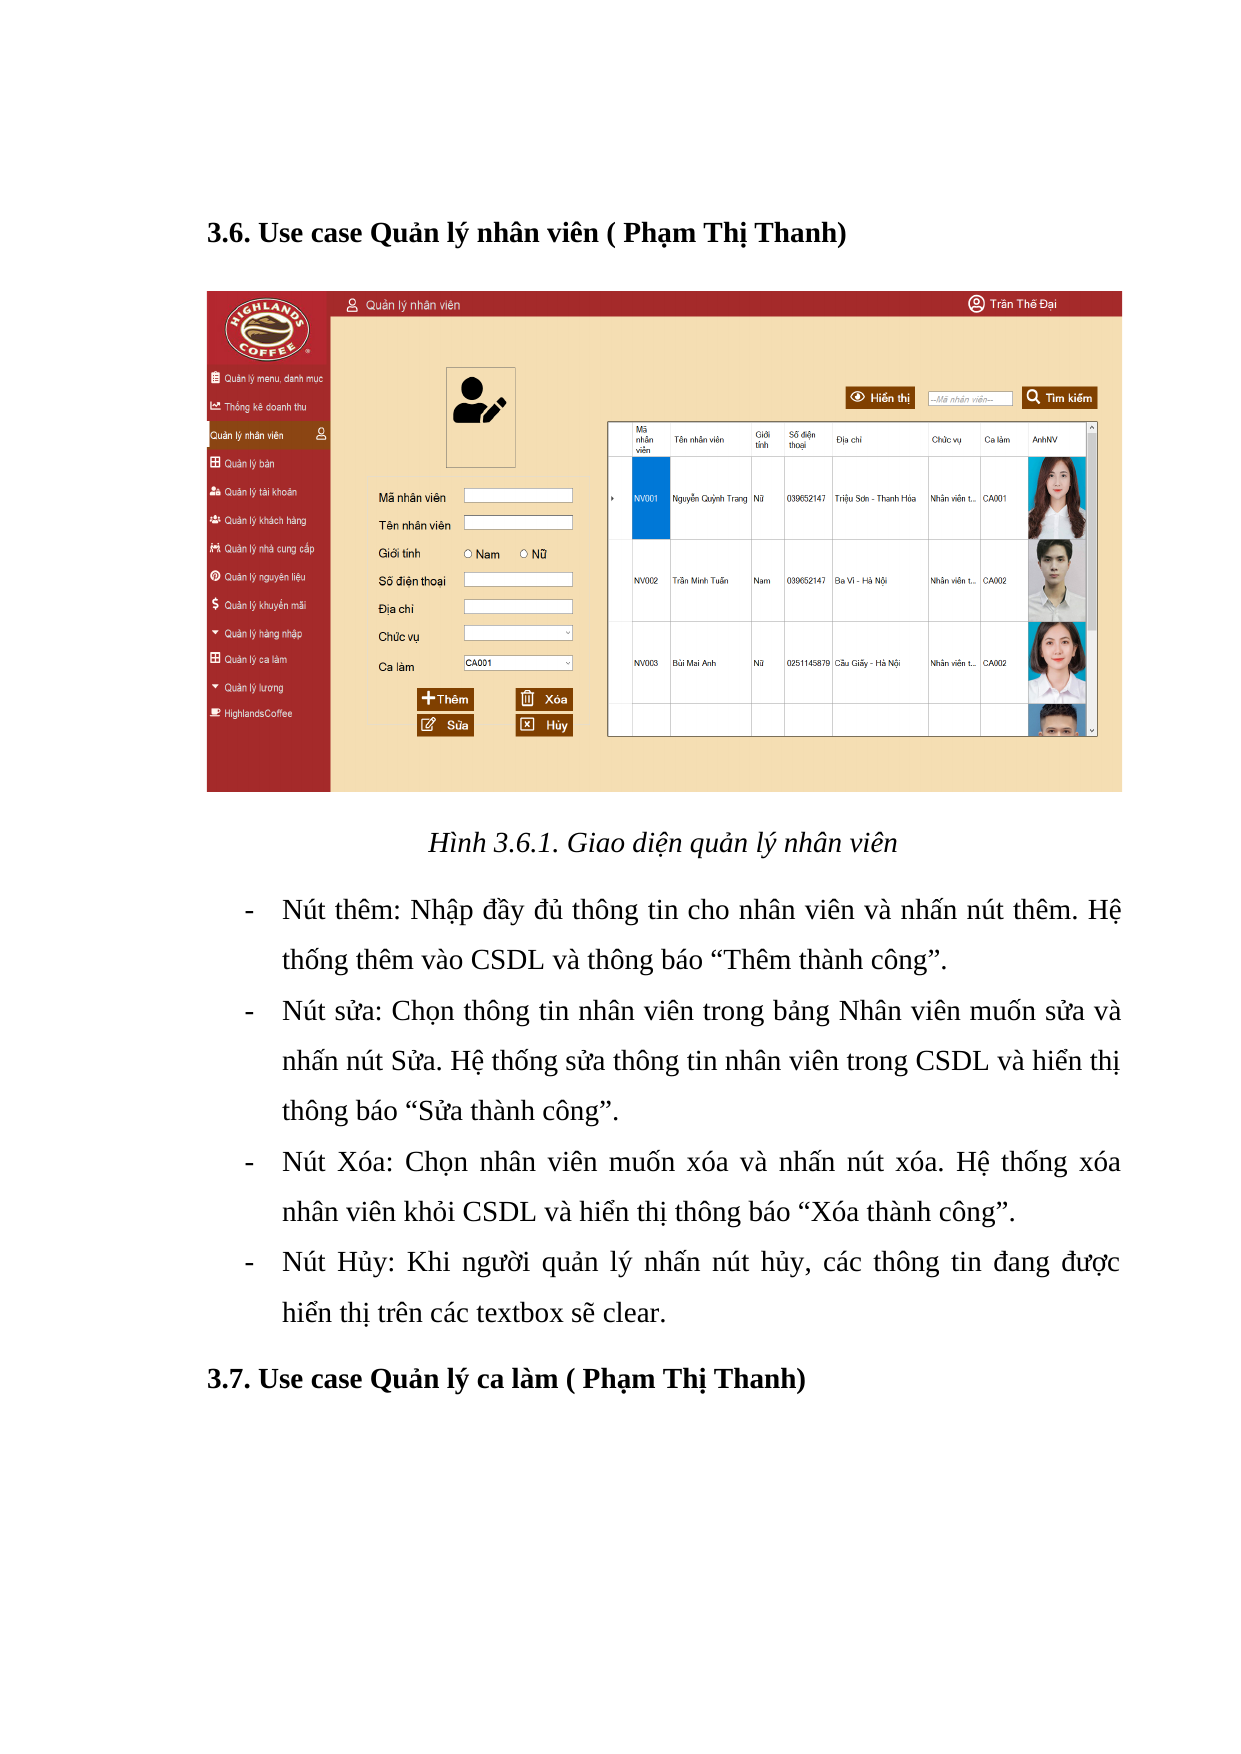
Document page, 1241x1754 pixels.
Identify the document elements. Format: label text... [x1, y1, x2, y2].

subtitle 3.6. Use case Quản lý nhân viên ( Phạm Thị Thanh) [207, 215, 1122, 248]
list Nút sửa: Chọn thông tin nhân viên trong bảng Nhân viên muốn sửa và nhấn nút Sửa. Hệ thống sửa thông tin nhân viên trong CSDL và hiển thị thông báo “Sửa thành công”. [244, 993, 1122, 1127]
list Nút Xóa: Chọn nhân viên muốn xóa và nhấn nút xóa. Hệ thống xóa nhân viên khỏi CSDL và hiển thị thông báo “Xóa thành công”. [244, 1144, 1122, 1228]
text Hình 3.6.1. Giao diện quản lý nhân viên [207, 825, 1122, 859]
list Nút thêm: Nhập đầy đủ thông tin cho nhân viên và nhấn nút thêm. Hệ thống thêm vào CSDL và thông báo “Thêm thành công”. [244, 892, 1122, 976]
subtitle 3.7. Use case Quản lý ca làm ( Phạm Thị Thanh) [207, 1362, 1122, 1395]
list Nút Hủy: Khi người quản lý nhấn nút hủy, các thông tin đang được hiển thị trên các textbox sẽ clear. [244, 1244, 1122, 1328]
picture [206, 291, 1123, 792]
